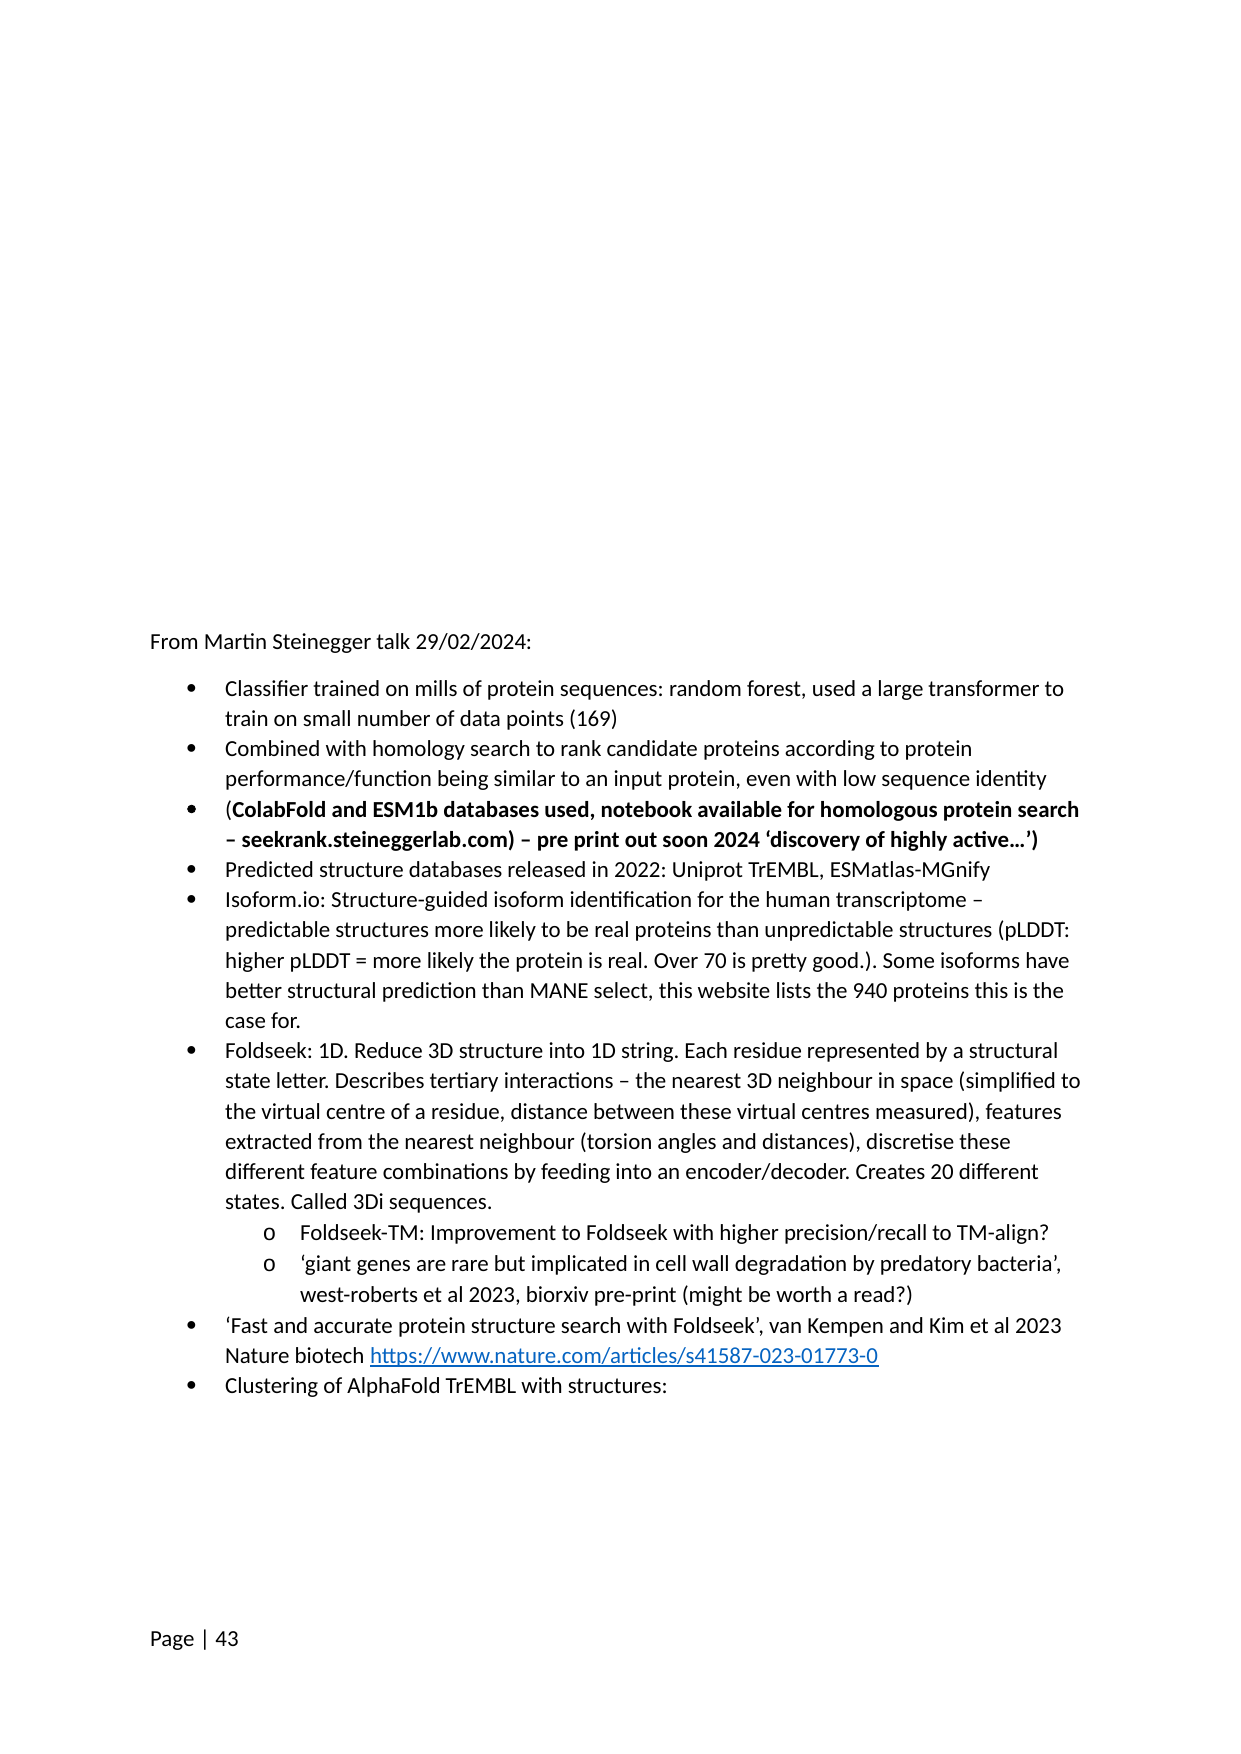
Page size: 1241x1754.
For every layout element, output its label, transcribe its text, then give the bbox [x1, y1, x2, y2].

list Foldseek: 1D. Reduce 3D structure into 1D string. Each residue represented by a structural state letter. Describes tertiary interactions – the nearest 3D neighbour in space (simplified to the virtual centre of a residue, distance between these virtual centres measured), features extracted from the nearest neighbour (torsion angles and distances), discretise these different feature combinations by feeding into an encoder/decoder. Creates 20 different states. Called 3Di sequences. [187, 1036, 1090, 1216]
list (ColabFold and ESM1b databases used, notebook available for homologous protein search – seekrank.steineggerlab.com) – pre print out soon 2024 ‘discovery of highly active…’) [187, 795, 1090, 853]
list Foldseek-TM: Improvement to Foldseek with higher precision/recall to TM-align? [262, 1218, 1090, 1247]
list ‘giant genes are rare but implicated in cell wall degradation by predatory bacteria’, west-roberts et al 2023, biorxiv pre-print (might be worth a read?) [262, 1249, 1090, 1308]
list Classifier trained on mills of protein sequences: random forest, used a large transformer to train on small number of data points (169) [187, 674, 1090, 732]
text From Martin Steinegger talk 29/02/2024: [150, 627, 1090, 655]
list Clustering of AlphaFold TrEMBL with structures: [187, 1371, 1090, 1399]
list Combined with homology search to rank candidate proteins according to protein performance/function being similar to an input protein, even with low sequence identity [187, 734, 1090, 793]
list Predicted structure databases released in 2022: Uniprot TrEMBL, ESMatlas-MGnify [187, 855, 1090, 883]
list ‘Fast and accurate protein structure search with Foldseek’, van Kempen and Kim et al 2023 Nature biotech https://www.nature.com/articles/s41587-023-01773-0 [187, 1311, 1090, 1369]
list Isoform.io: Structure-guided isoform identification for the human transcriptome – predictable structures more likely to be real proteins than unpredictable structures (pLDDT: higher pLDDT = more likely the protein is real. Over 70 is pretty good.). Some isoforms have better structural prediction than MANE select, this website lists the 940 proteins this is the case for. [187, 885, 1090, 1034]
